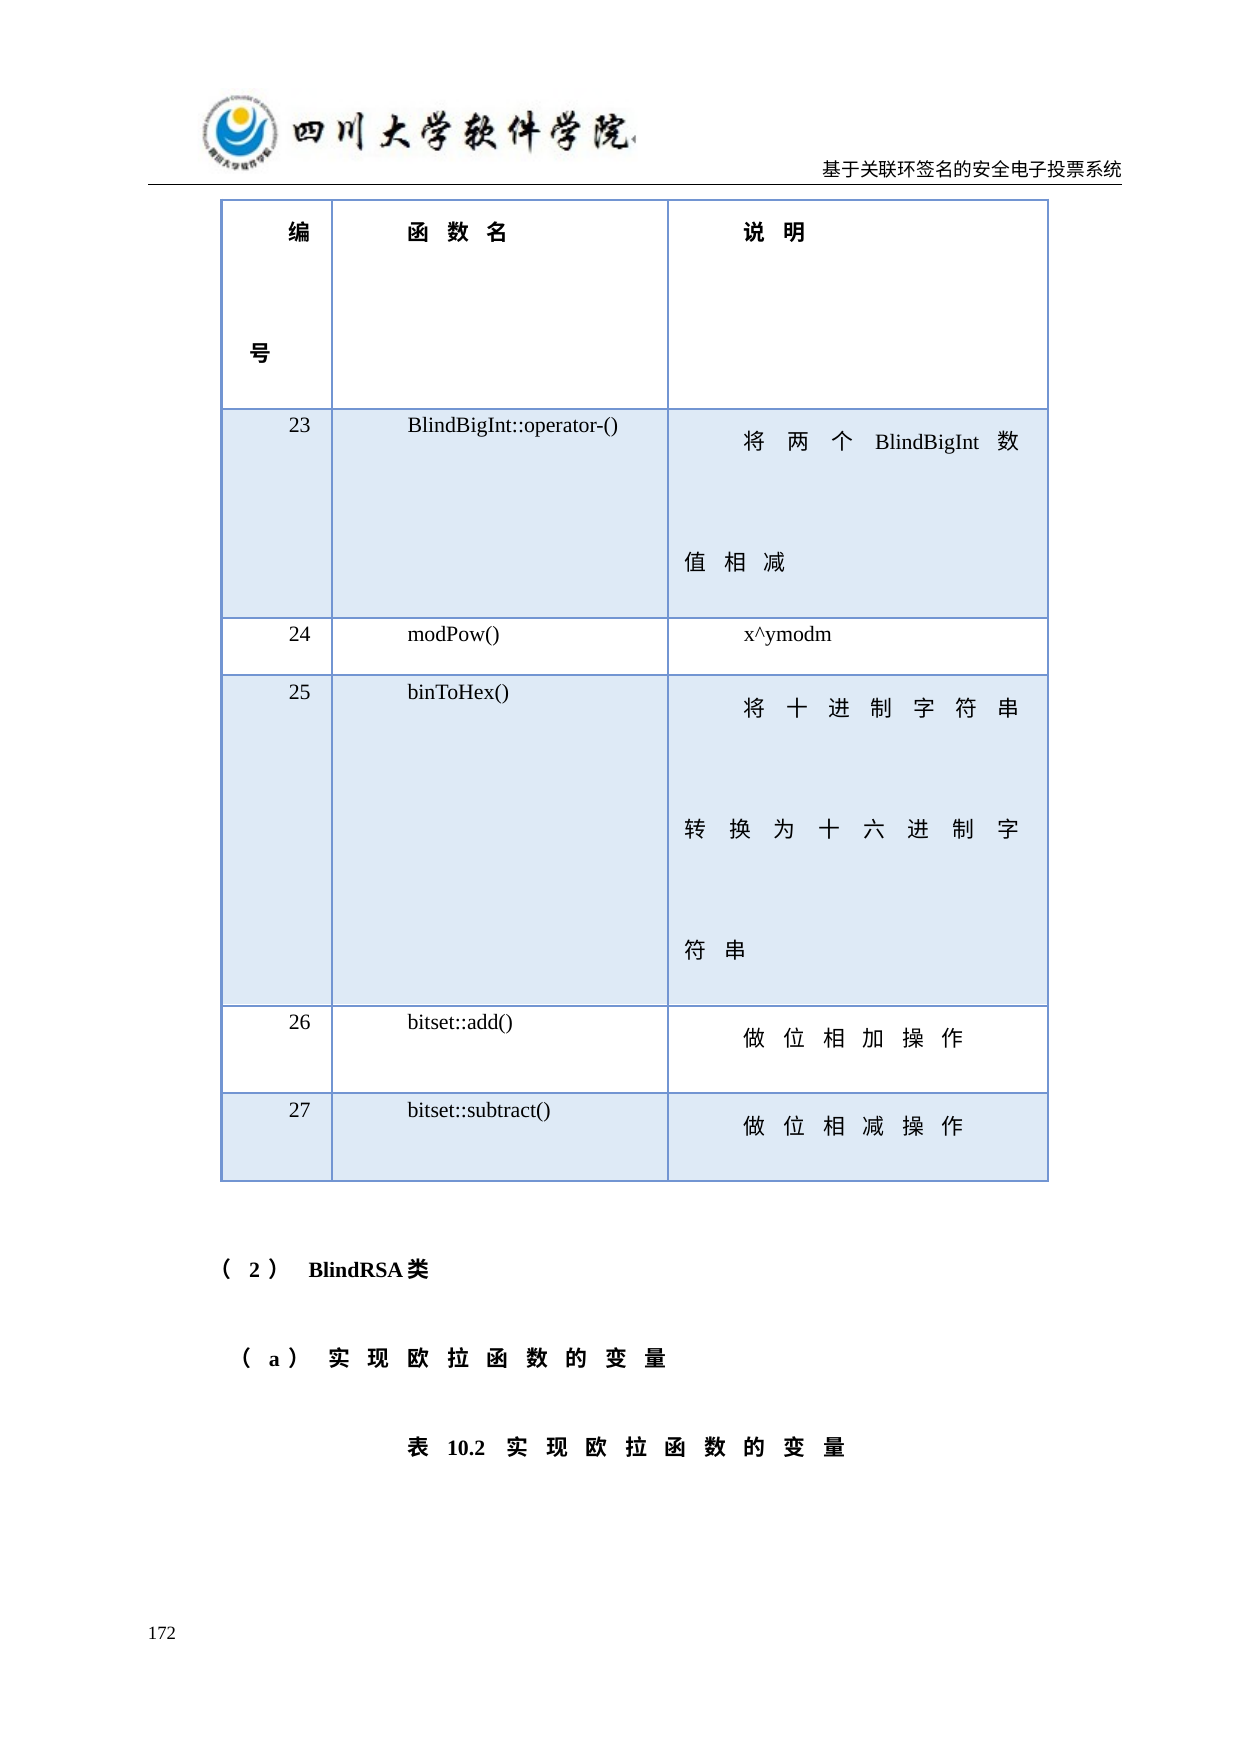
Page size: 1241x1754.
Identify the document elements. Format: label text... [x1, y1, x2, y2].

text （2）BlindRSA类 [150, 1238, 1120, 1298]
table_header 编号 [223, 201, 331, 408]
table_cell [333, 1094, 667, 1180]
text （a）实现欧拉函数的变量 [179, 1327, 1120, 1387]
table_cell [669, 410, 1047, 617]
text 表10.2 实现欧拉函数的变量 [150, 1416, 1120, 1476]
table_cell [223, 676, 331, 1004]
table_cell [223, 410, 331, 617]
picture [197, 88, 639, 177]
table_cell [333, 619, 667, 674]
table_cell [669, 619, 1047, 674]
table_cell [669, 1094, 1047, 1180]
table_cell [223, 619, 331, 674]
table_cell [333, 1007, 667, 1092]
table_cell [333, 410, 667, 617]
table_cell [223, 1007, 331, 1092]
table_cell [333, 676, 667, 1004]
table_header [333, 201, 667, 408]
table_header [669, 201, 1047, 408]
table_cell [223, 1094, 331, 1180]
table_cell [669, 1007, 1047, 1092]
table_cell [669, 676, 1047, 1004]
